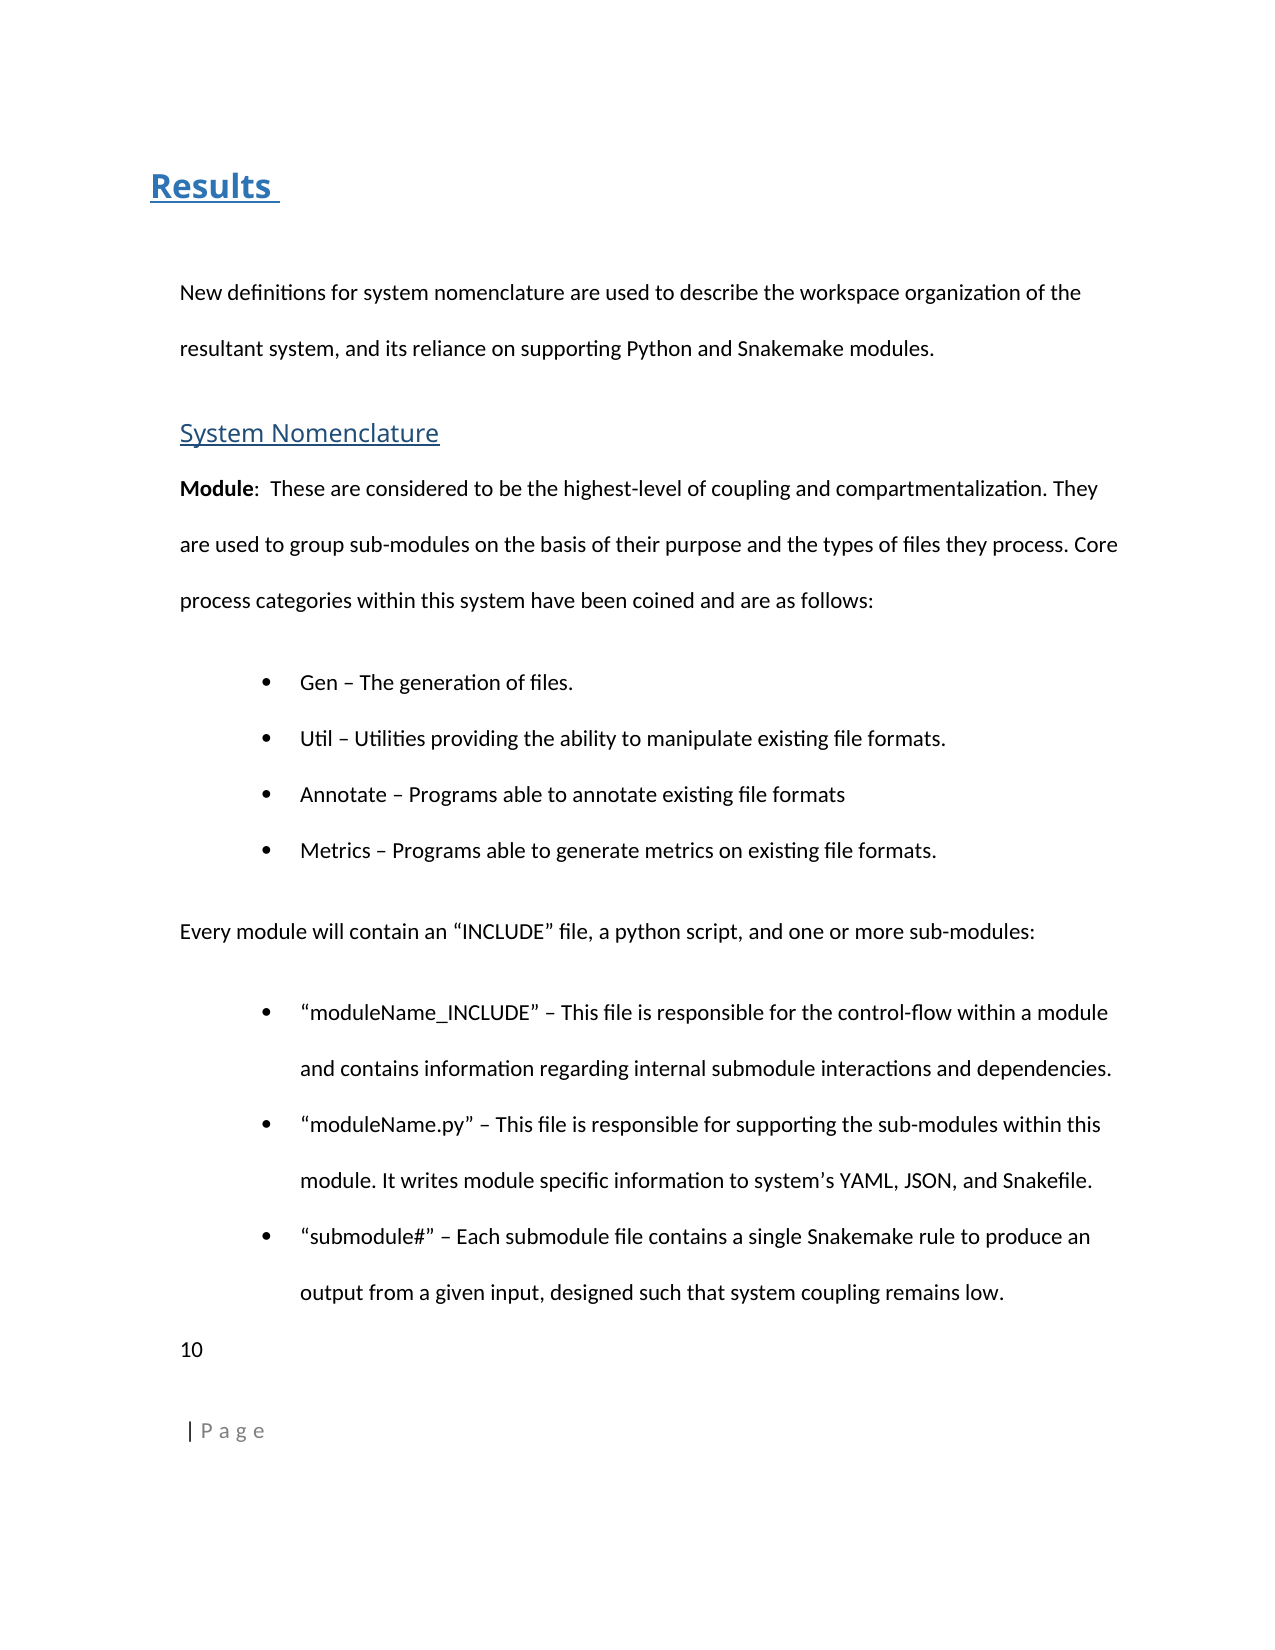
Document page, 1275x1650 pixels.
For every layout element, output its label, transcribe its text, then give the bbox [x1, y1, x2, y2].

text Module: These are considered to be the highest-level of coupling and compartmentalization. They are used to group sub-modules on the basis of their purpose and the types of files they process. Core process categories within this system have been coined and are as follows: [179, 474, 1125, 614]
list Util – Utilities providing the ability to manipulate existing file formats. [262, 724, 1125, 752]
list “submodule#” – Each submodule file contains a single Snakemake rule to produce an output from a given input, designed such that system coupling remains low. [262, 1222, 1125, 1306]
list “moduleName.py” – This file is responsible for supporting the sub-modules within this module. It writes module specific information to system’s YAML, JSON, and Snakefile. [262, 1110, 1125, 1194]
text New definitions for system nomenclature are used to describe the workspace organization of the resultant system, and its reliance on supporting Python and Snakemake modules. [179, 278, 1125, 362]
list “moduleName_INCLUDE” – This file is responsible for the control-flow within a module and contains information regarding internal submodule interactions and dependencies. [262, 998, 1125, 1082]
text Every module will contain an “INCLUDE” file, a python script, and one or more sub-modules: [179, 917, 1125, 945]
list Gen – The generation of files. [262, 668, 1125, 696]
subtitle Results [150, 162, 1125, 208]
list Metrics – Programs able to generate metrics on existing file formats. [262, 836, 1125, 864]
list Annotate – Programs able to annotate existing file formats [262, 780, 1125, 808]
subtitle System Nomenclature [179, 415, 1125, 449]
